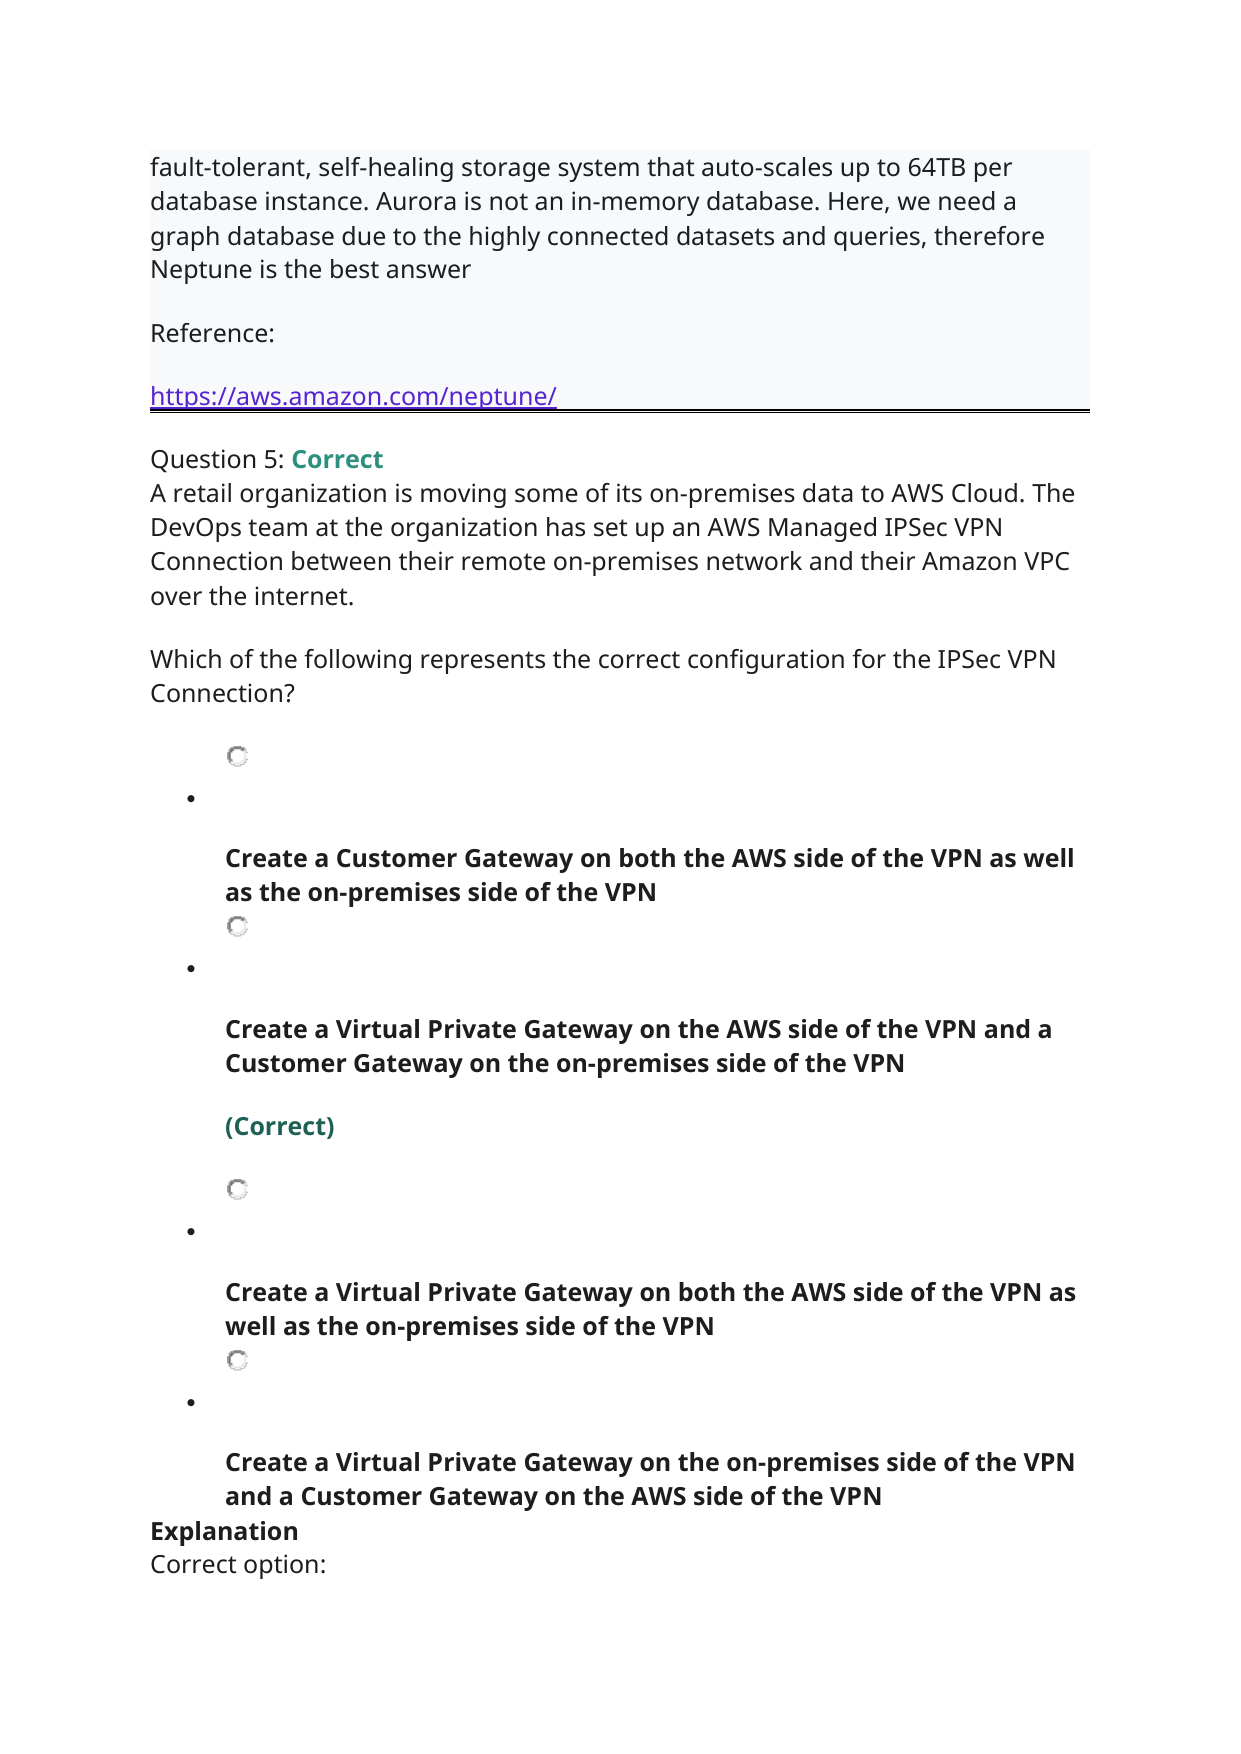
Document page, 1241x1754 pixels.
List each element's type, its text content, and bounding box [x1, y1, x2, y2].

text A retail organization is moving some of its on-premises data to AWS Cloud. The DevOps team at the organization has set up an AWS Managed IPSec VPN Connection between their remote on-premises network and their Amazon VPC over the internet. [150, 476, 1090, 612]
text Correct option: [150, 1547, 1090, 1581]
text Create a Customer Gateway on both the AWS side of the VPN as well as the on-premises side of the VPN [225, 841, 1090, 909]
text Question 5: Correct [150, 442, 1090, 476]
text Create a Virtual Private Gateway on the on-premises side of the VPN and a Customer Gateway on the AWS side of the VPN [225, 1445, 1090, 1513]
text Reference: [150, 315, 1090, 349]
text Create a Virtual Private Gateway on both the AWS side of the VPN as well as the on-premises side of the VPN [225, 1274, 1090, 1343]
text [150, 150, 1090, 286]
text Explanation [150, 1513, 1090, 1547]
text Create a Virtual Private Gateway on the AWS side of the VPN and a Customer Gateway on the on-premises side of the VPN [225, 1012, 1090, 1080]
text https://aws.amazon.com/neptune/ [150, 379, 1090, 409]
text (Correct) [225, 1109, 1090, 1143]
text Which of the following represents the correct configuration for the IPSec VPN Connection? [150, 641, 1090, 709]
